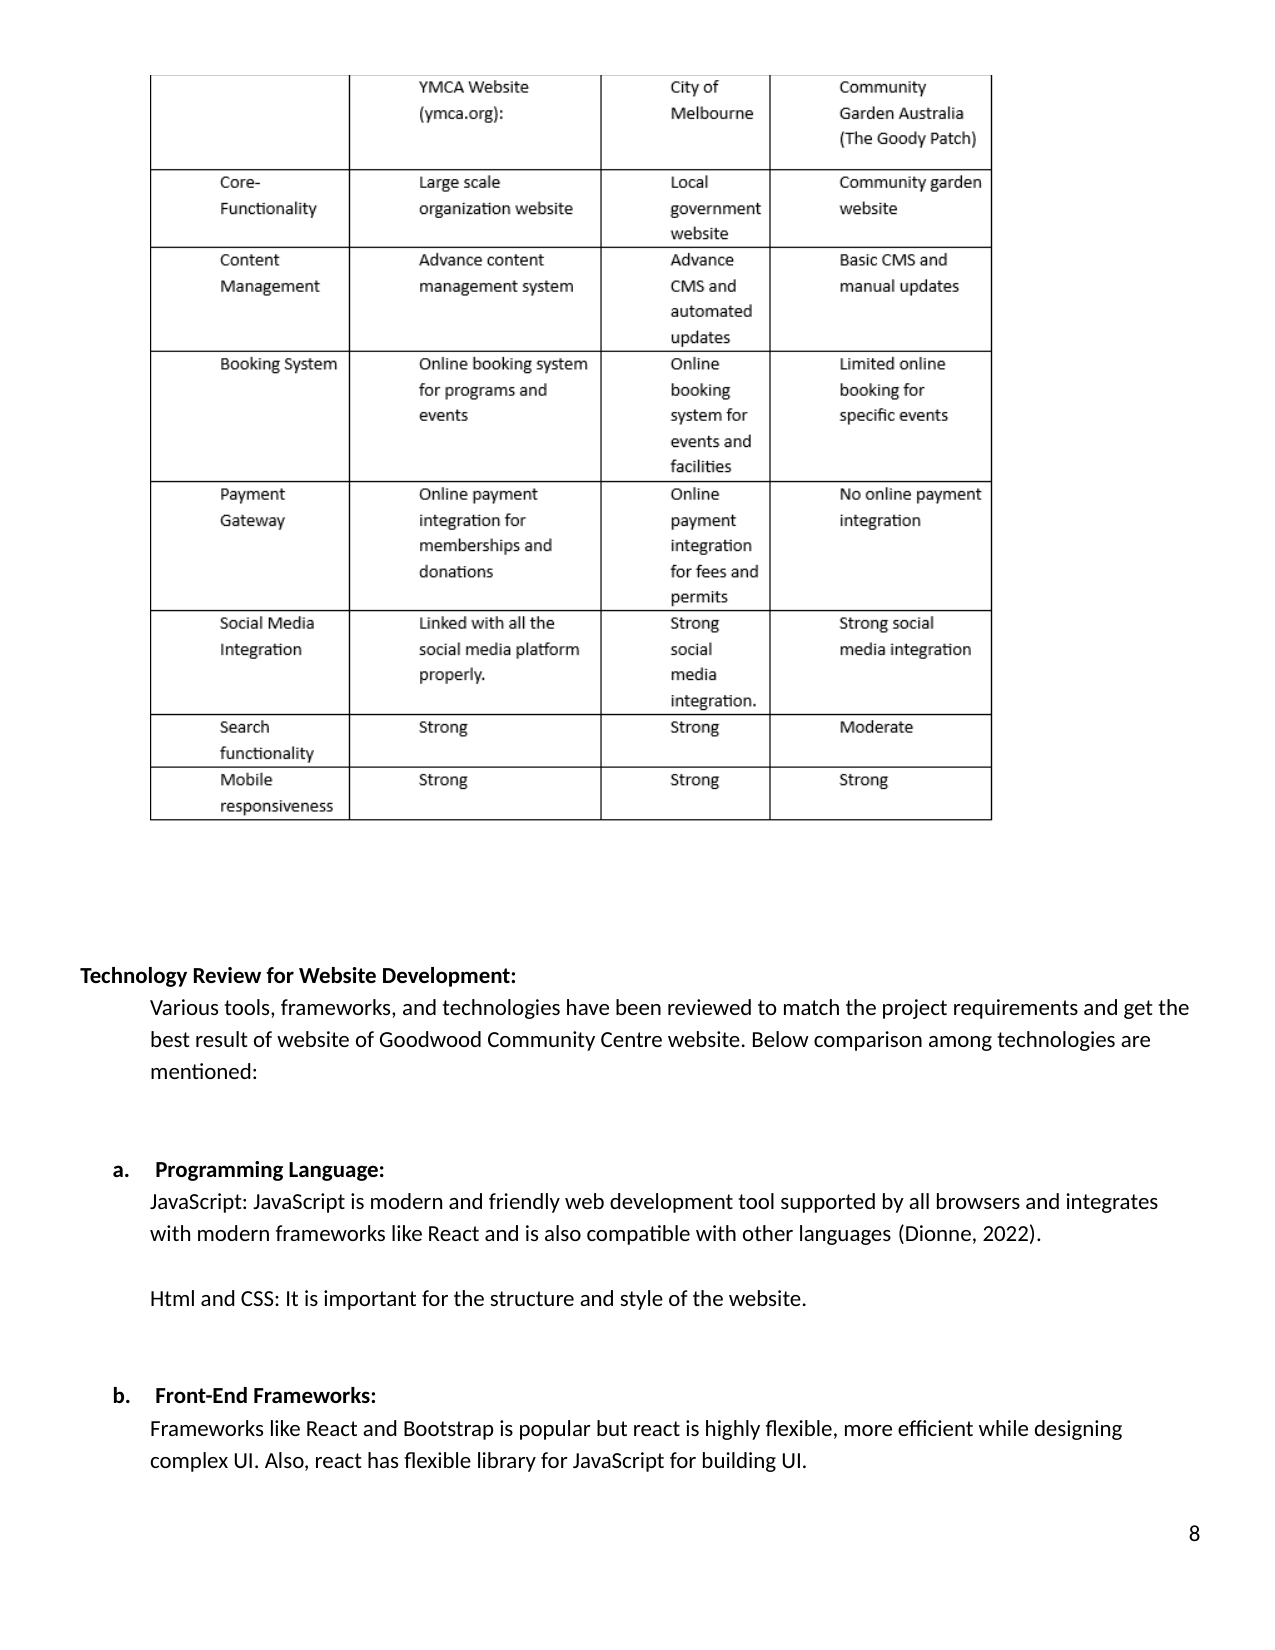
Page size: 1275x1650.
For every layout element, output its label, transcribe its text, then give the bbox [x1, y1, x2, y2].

list Html and CSS: It is important for the structure and style of the website. [150, 1284, 1200, 1312]
subtitle Front-End Frameworks: [112, 1382, 1200, 1409]
subtitle Programming Language: [112, 1155, 1200, 1183]
picture [150, 75, 996, 823]
subtitle Technology Review for Website Development: [75, 864, 1200, 989]
list Frameworks like React and Bootstrap is popular but react is highly flexible, more efficient while designing complex UI. Also, react has flexible library for JavaScript for building UI. [150, 1414, 1200, 1474]
list Various tools, frameworks, and technologies have been reviewed to match the project requirements and get the best result of website of Goodwood Community Centre website. Below comparison among technologies are mentioned: [150, 993, 1200, 1085]
list JavaScript: JavaScript is modern and friendly web development tool supported by all browsers and integrates with modern frameworks like React and is also compatible with other languages. [150, 1187, 1200, 1247]
